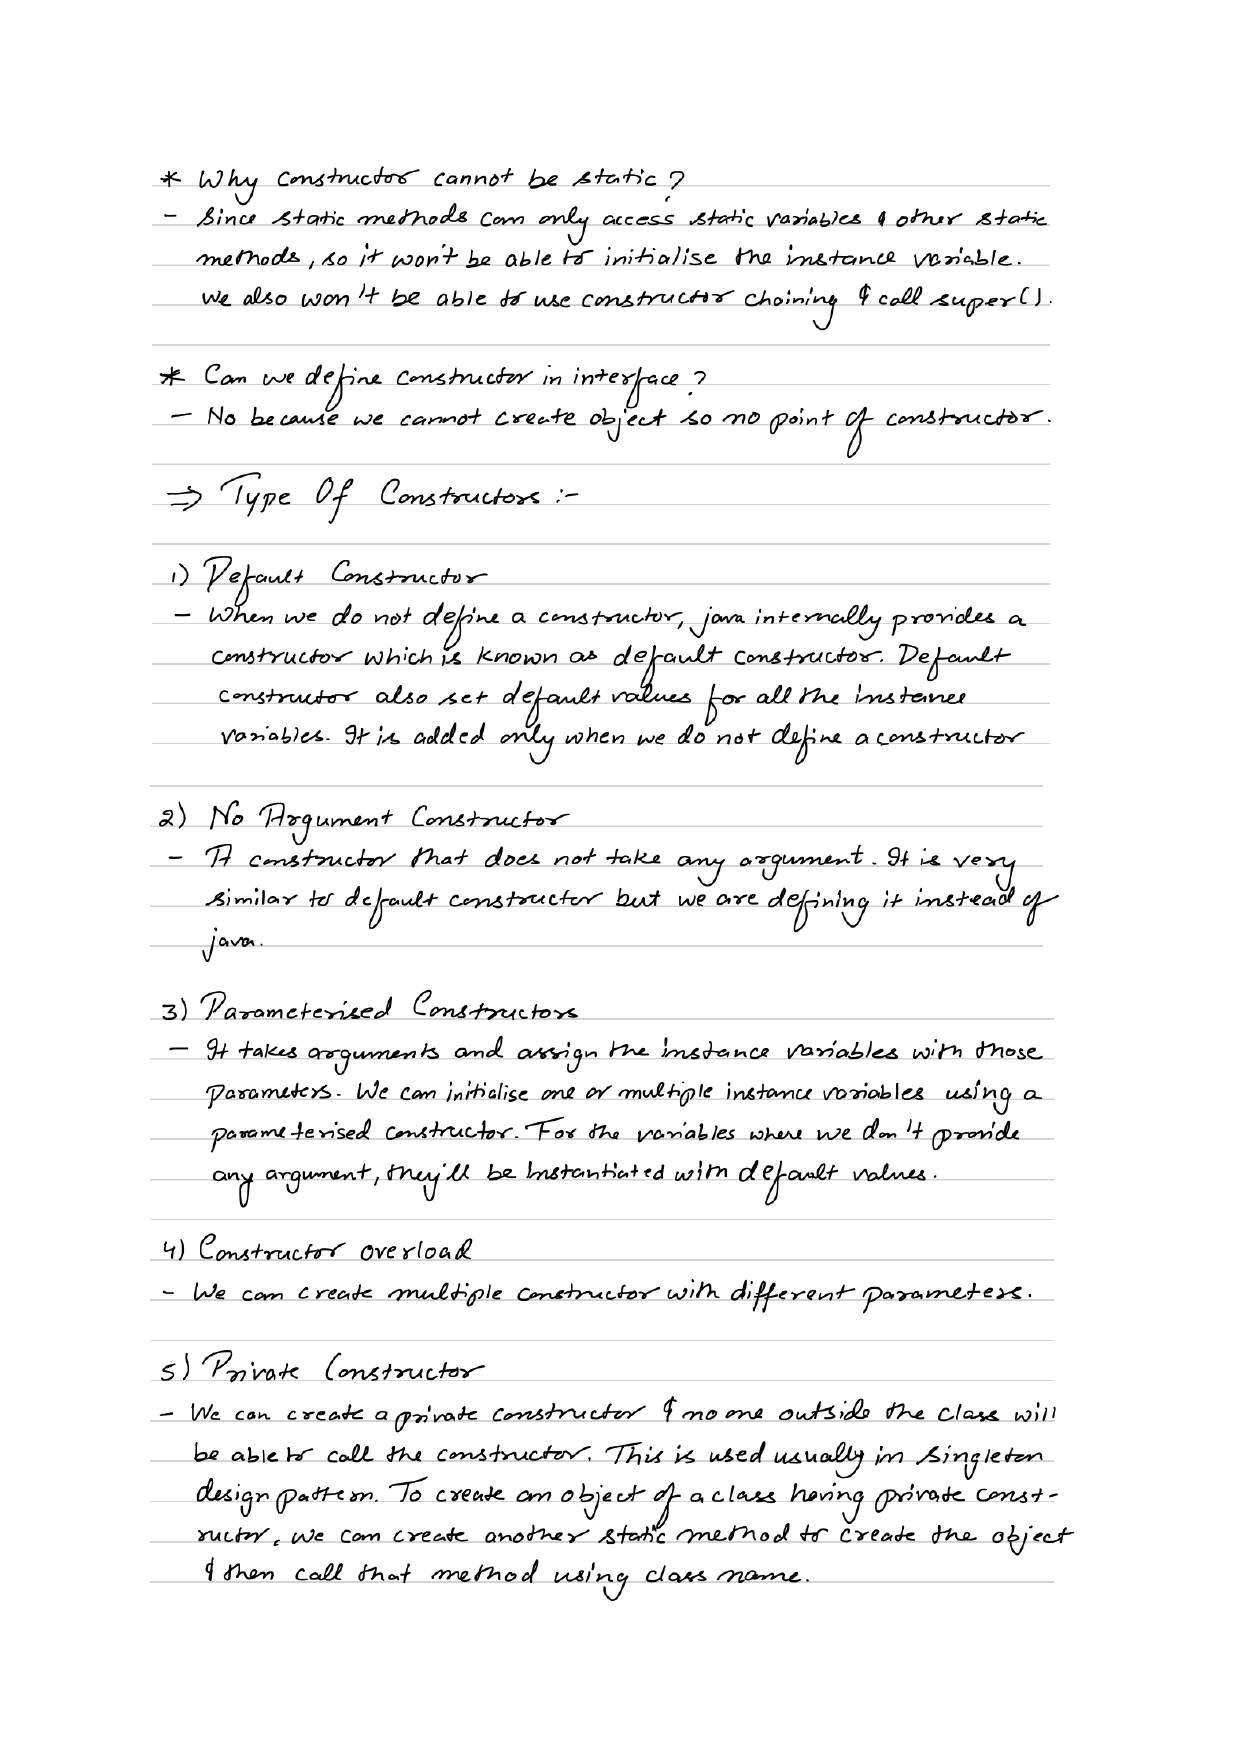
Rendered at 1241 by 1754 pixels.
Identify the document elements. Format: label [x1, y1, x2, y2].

picture [150, 981, 1078, 1603]
picture [150, 150, 1063, 766]
picture [150, 784, 1063, 963]
